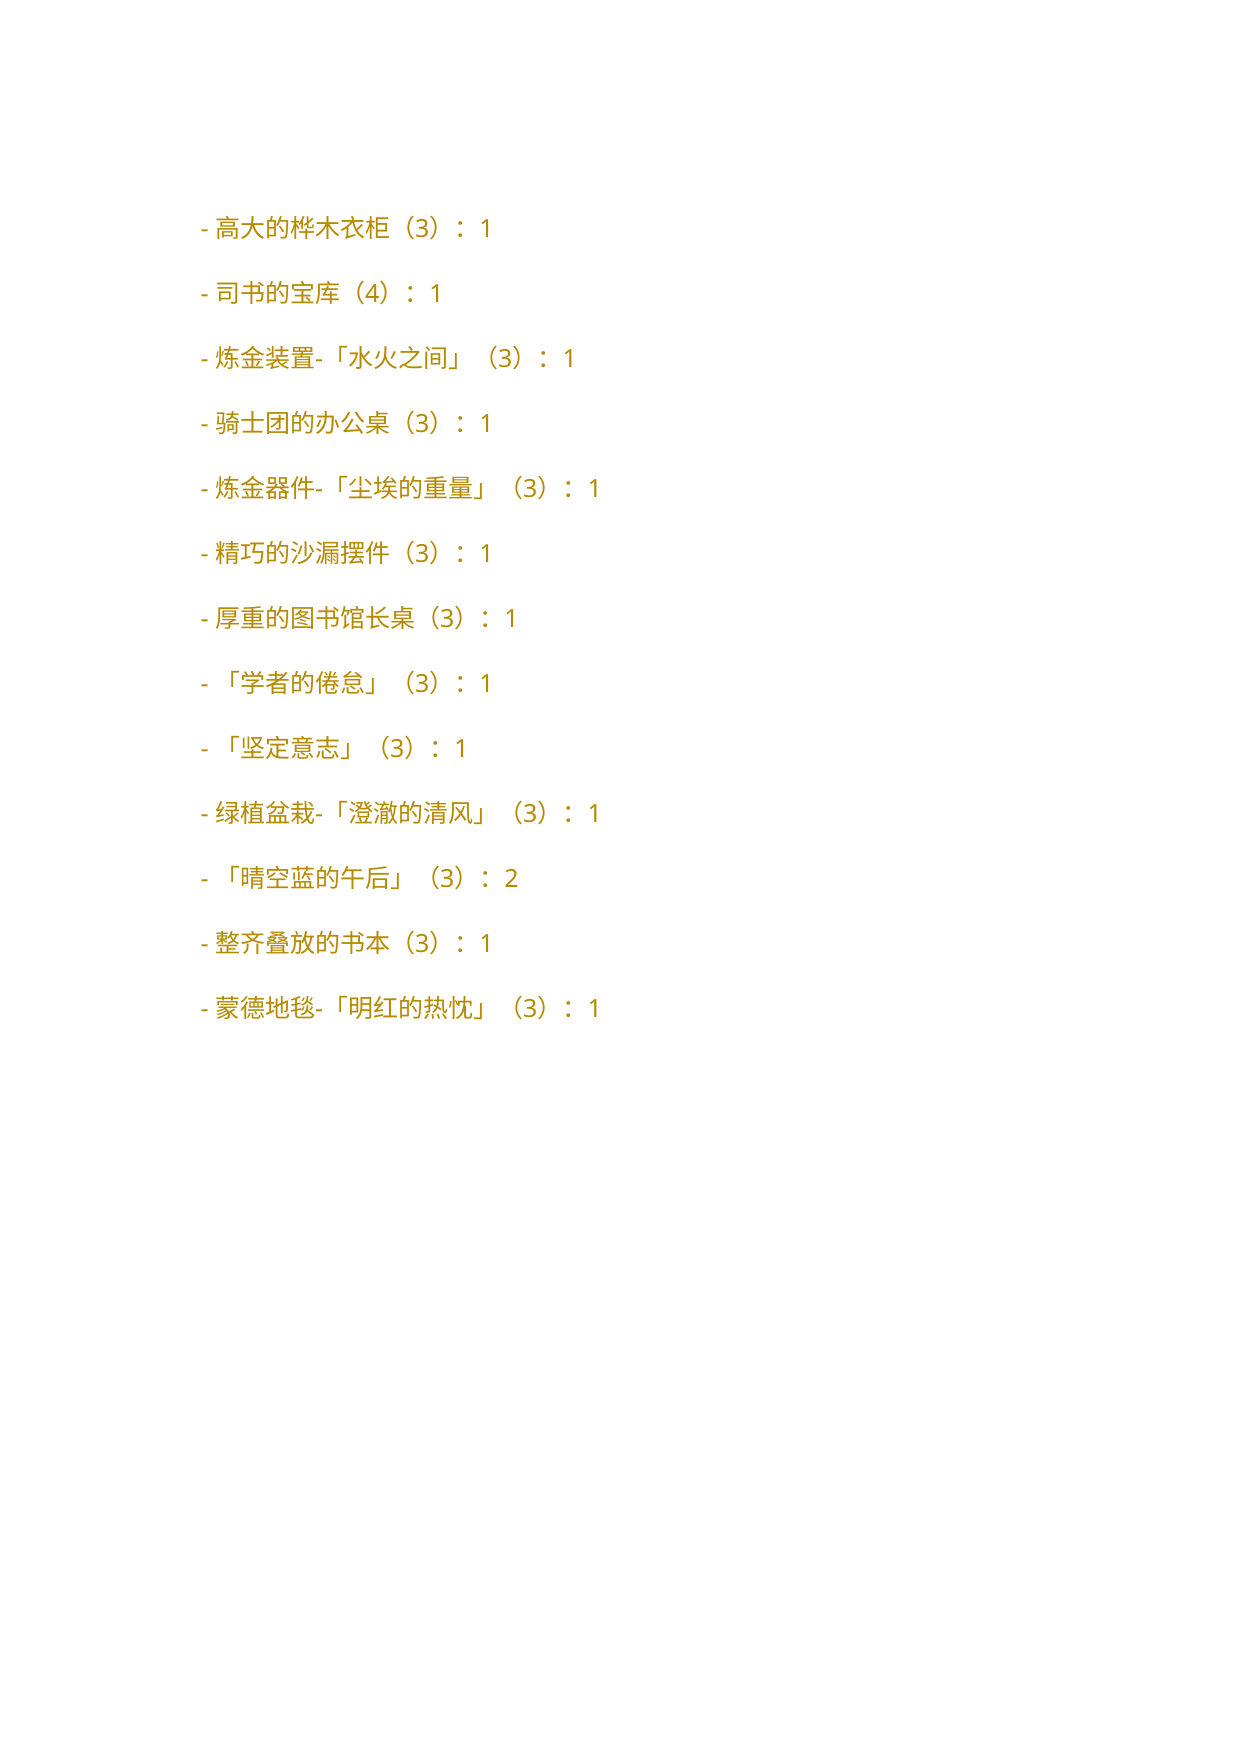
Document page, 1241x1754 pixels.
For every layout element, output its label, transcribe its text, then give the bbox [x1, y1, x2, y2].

text - 「学者的倦怠」（3）：1 [187, 649, 1053, 714]
text - 厚重的图书馆长桌（3）：1 [187, 584, 1053, 649]
text - 「晴空蓝的午后」（3）：2 [187, 844, 1053, 909]
text - 高大的桦木衣柜（3）：1 [187, 194, 1053, 259]
text - 整齐叠放的书本（3）：1 [187, 909, 1053, 974]
text - 绿植盆栽-「澄澈的清风」（3）：1 [187, 779, 1053, 844]
text - 精巧的沙漏摆件（3）：1 [187, 519, 1053, 584]
text - 炼金装置-「水火之间」（3）：1 [187, 324, 1053, 389]
text - 蒙德地毯-「明红的热忱」（3）：1 [187, 974, 1053, 1039]
text - 骑士团的办公桌（3）：1 [187, 389, 1053, 454]
text - 炼金器件-「尘埃的重量」（3）：1 [187, 454, 1053, 519]
text - 司书的宝库（4）：1 [187, 259, 1053, 324]
text - 「坚定意志」（3）：1 [187, 714, 1053, 779]
